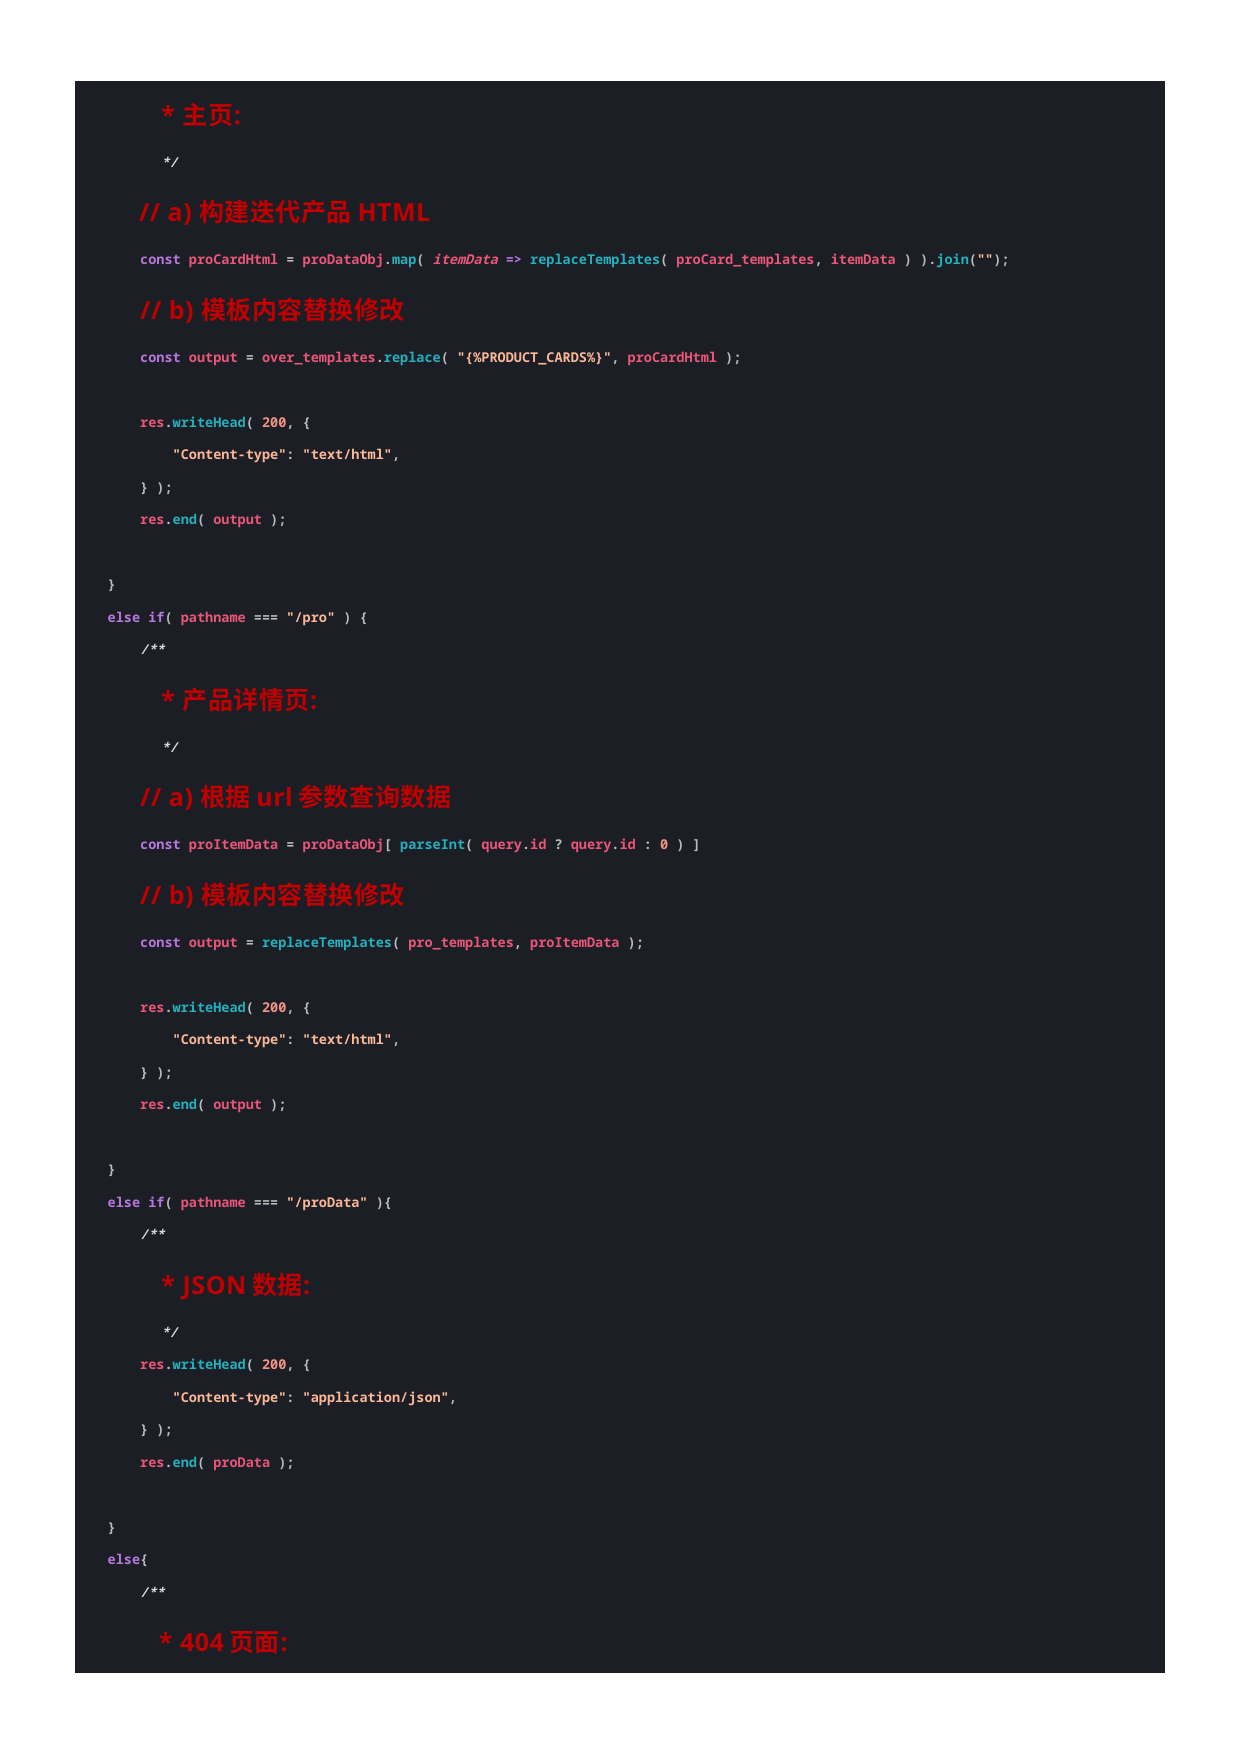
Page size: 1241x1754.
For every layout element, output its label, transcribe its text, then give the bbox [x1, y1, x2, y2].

text } [75, 1153, 1165, 1186]
text const proCardHtml = proDataObj.map( itemData => replaceTemplates( proCard_templates, itemData ) ).join(""); [75, 243, 1165, 276]
text res.writeHead( 200, { [75, 1348, 1165, 1381]
text "Content-type": "application/json", [75, 1381, 1165, 1413]
text const output = over_templates.replace( "{%PRODUCT_CARDS%}", proCardHtml ); [75, 341, 1165, 373]
text // b) 模板内容替换修改 [75, 276, 1165, 341]
text * 主页: [75, 81, 1165, 146]
text else{ [75, 1543, 1165, 1576]
text /** [75, 633, 1165, 666]
text */ [75, 146, 1165, 178]
text const proItemData = proDataObj[ parseInt( query.id ? query.id : 0 ) ] [75, 828, 1165, 861]
text } [75, 1511, 1165, 1543]
text // a) 根据url参数查询数据 [75, 763, 1165, 828]
text "Content-type": "text/html", [75, 438, 1165, 471]
text /** [75, 1576, 1165, 1608]
text "Content-type": "text/html", [75, 1023, 1165, 1056]
text res.end( output ); [75, 1088, 1165, 1121]
text } ); [75, 1413, 1165, 1446]
text else if( pathname === "/pro" ) { [75, 601, 1165, 633]
text */ [75, 731, 1165, 763]
text res.end( proData ); [75, 1446, 1165, 1478]
text else if( pathname === "/proData" ){ [75, 1186, 1165, 1218]
text res.end( output ); [75, 503, 1165, 536]
text */ [75, 1316, 1165, 1348]
text } ); [75, 1056, 1165, 1088]
text * JSON数据: [75, 1251, 1165, 1316]
text // b) 模板内容替换修改 [75, 861, 1165, 926]
text } [75, 568, 1165, 601]
text * 404页面: [75, 1608, 1165, 1673]
text } ); [75, 471, 1165, 503]
text /** [75, 1218, 1165, 1251]
text res.writeHead( 200, { [75, 406, 1165, 438]
text const output = replaceTemplates( pro_templates, proItemData ); [75, 926, 1165, 958]
text // a) 构建迭代产品HTML [75, 178, 1165, 243]
text * 产品详情页: [75, 666, 1165, 731]
text res.writeHead( 200, { [75, 991, 1165, 1023]
